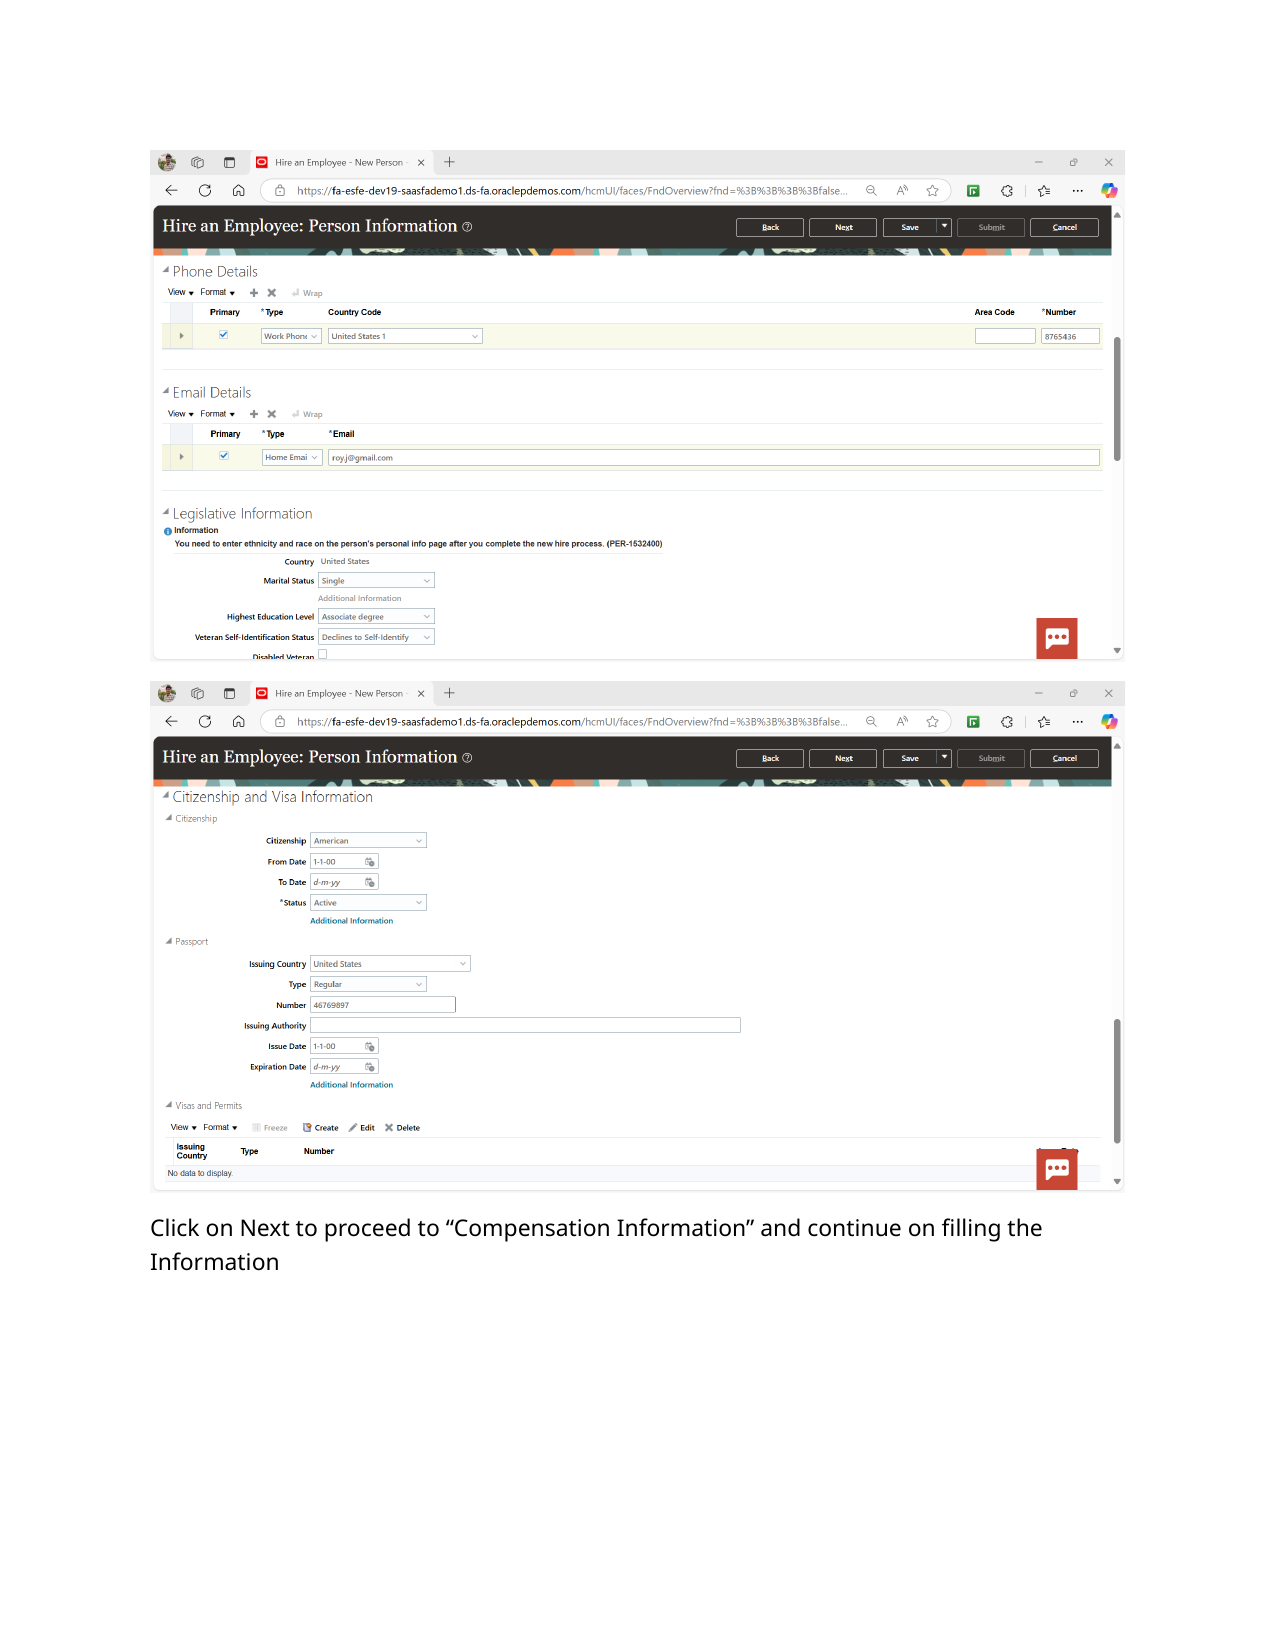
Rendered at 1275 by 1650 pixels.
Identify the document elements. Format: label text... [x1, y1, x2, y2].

text Click on Next to proceed to “Compensation Information” and continue on filling the Information [150, 1212, 1125, 1277]
